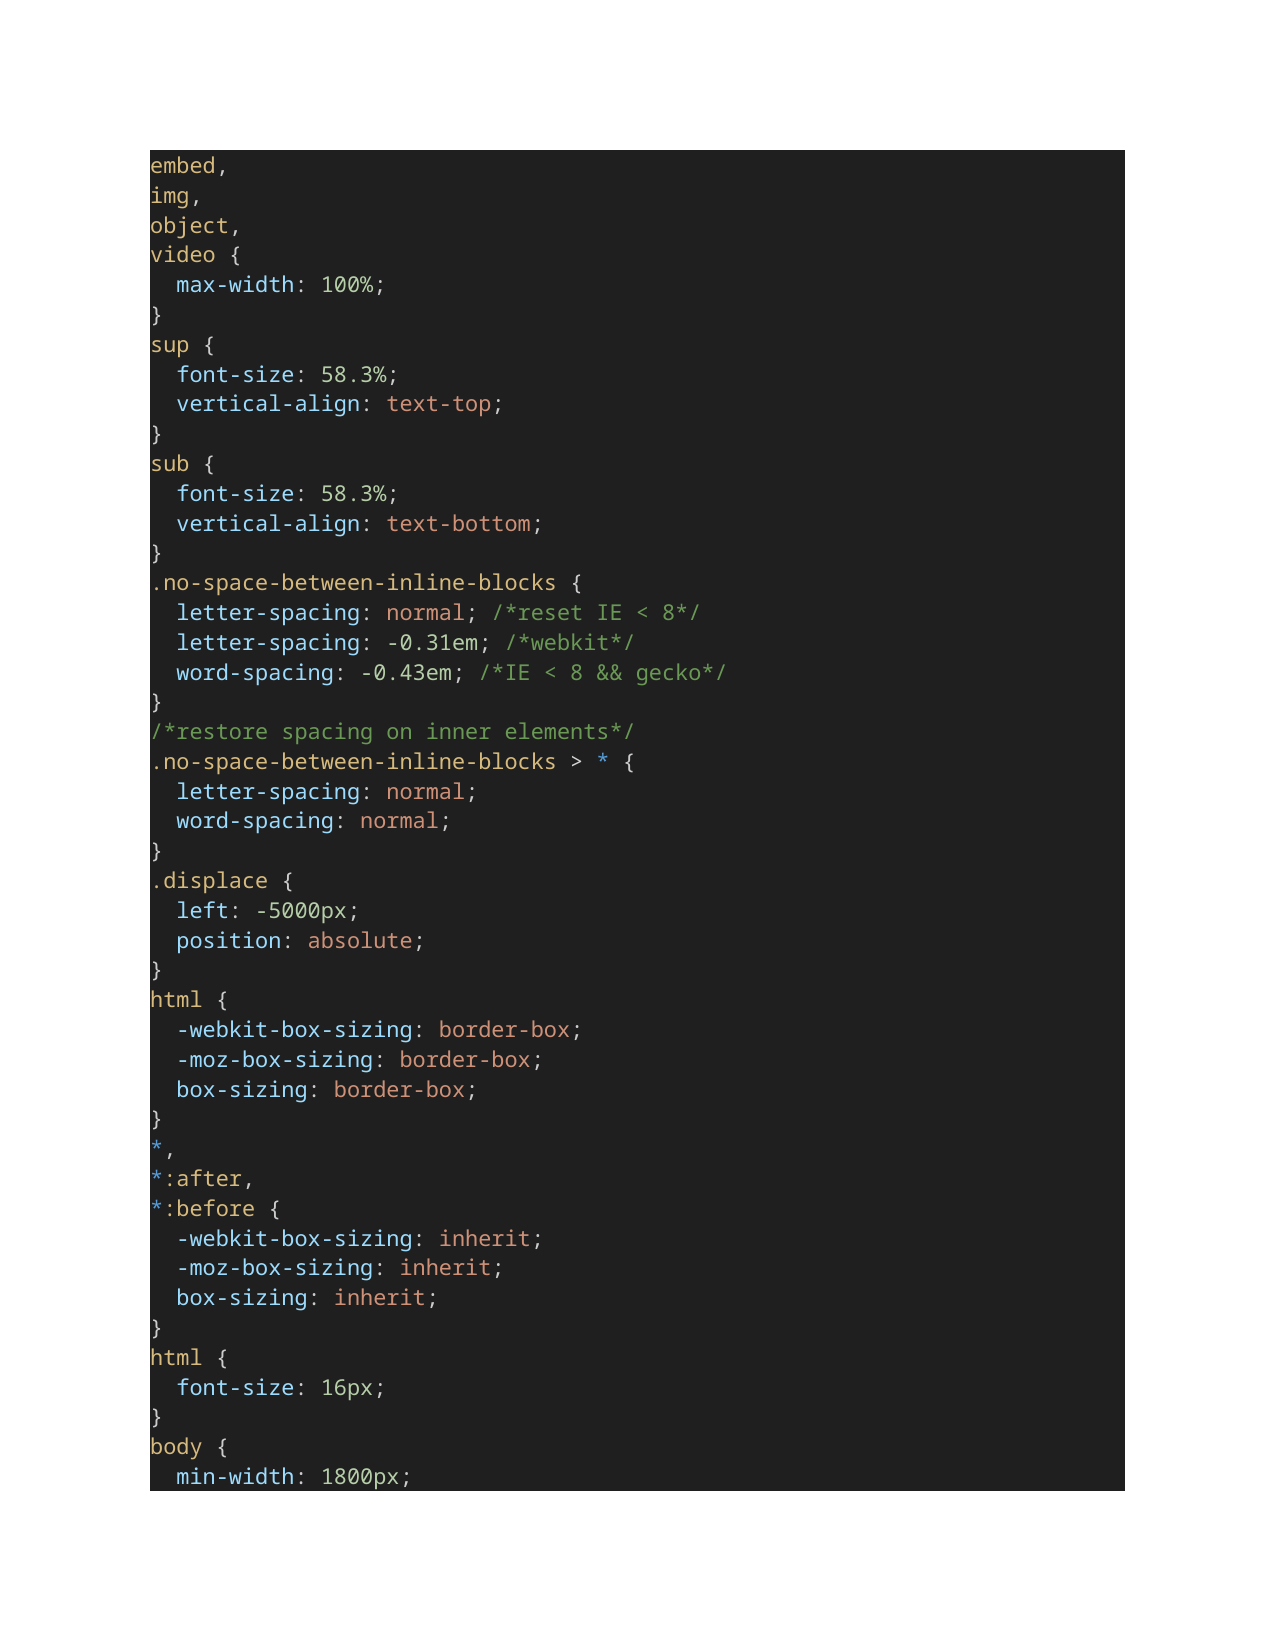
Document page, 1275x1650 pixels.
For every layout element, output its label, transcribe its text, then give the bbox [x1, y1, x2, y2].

text } [150, 686, 1125, 716]
text -webkit-box-sizing: border-box; [150, 1014, 1125, 1044]
text html { [150, 1342, 1125, 1371]
text } [150, 1103, 1125, 1133]
text vertical-align: text-top; [150, 388, 1125, 418]
text vertical-align: text-bottom; [150, 507, 1125, 537]
text } [150, 418, 1125, 448]
text -moz-box-sizing: inherit; [150, 1252, 1125, 1282]
text word-spacing: normal; [150, 805, 1125, 835]
text sup { [150, 329, 1125, 358]
text object, [150, 209, 1125, 239]
text .displace { [150, 865, 1125, 895]
text *, [150, 1133, 1125, 1163]
text box-sizing: inherit; [150, 1282, 1125, 1312]
text position: absolute; [150, 924, 1125, 954]
text *:before { [150, 1193, 1125, 1222]
text } [150, 299, 1125, 329]
text html { [150, 984, 1125, 1014]
text /*restore spacing on inner elements*/ [150, 716, 1125, 746]
text .no-space-between-inline-blocks { [150, 567, 1125, 597]
text letter-spacing: normal; /*reset IE < 8*/ [150, 597, 1125, 627]
text -moz-box-sizing: border-box; [150, 1044, 1125, 1073]
text } [150, 1312, 1125, 1342]
text video { [150, 239, 1125, 269]
text font-size: 58.3%; [150, 478, 1125, 507]
text sub { [150, 448, 1125, 478]
text box-sizing: border-box; [150, 1073, 1125, 1103]
text } [150, 537, 1125, 567]
text img, [150, 180, 1125, 209]
text body { [150, 1431, 1125, 1461]
text *:after, [150, 1163, 1125, 1193]
text font-size: 58.3%; [150, 358, 1125, 388]
text min-width: 1800px; [150, 1461, 1125, 1491]
text max-width: 100%; [150, 269, 1125, 299]
text letter-spacing: normal; [150, 776, 1125, 805]
text letter-spacing: -0.31em; /*webkit*/ [150, 627, 1125, 656]
text } [150, 954, 1125, 984]
text .no-space-between-inline-blocks > * { [150, 746, 1125, 776]
text left: -5000px; [150, 895, 1125, 924]
text } [150, 1401, 1125, 1431]
text word-spacing: -0.43em; /*IE < 8 && gecko*/ [150, 656, 1125, 686]
text } [150, 835, 1125, 865]
text -webkit-box-sizing: inherit; [150, 1222, 1125, 1252]
text font-size: 16px; [150, 1371, 1125, 1401]
text embed, [150, 150, 1125, 180]
